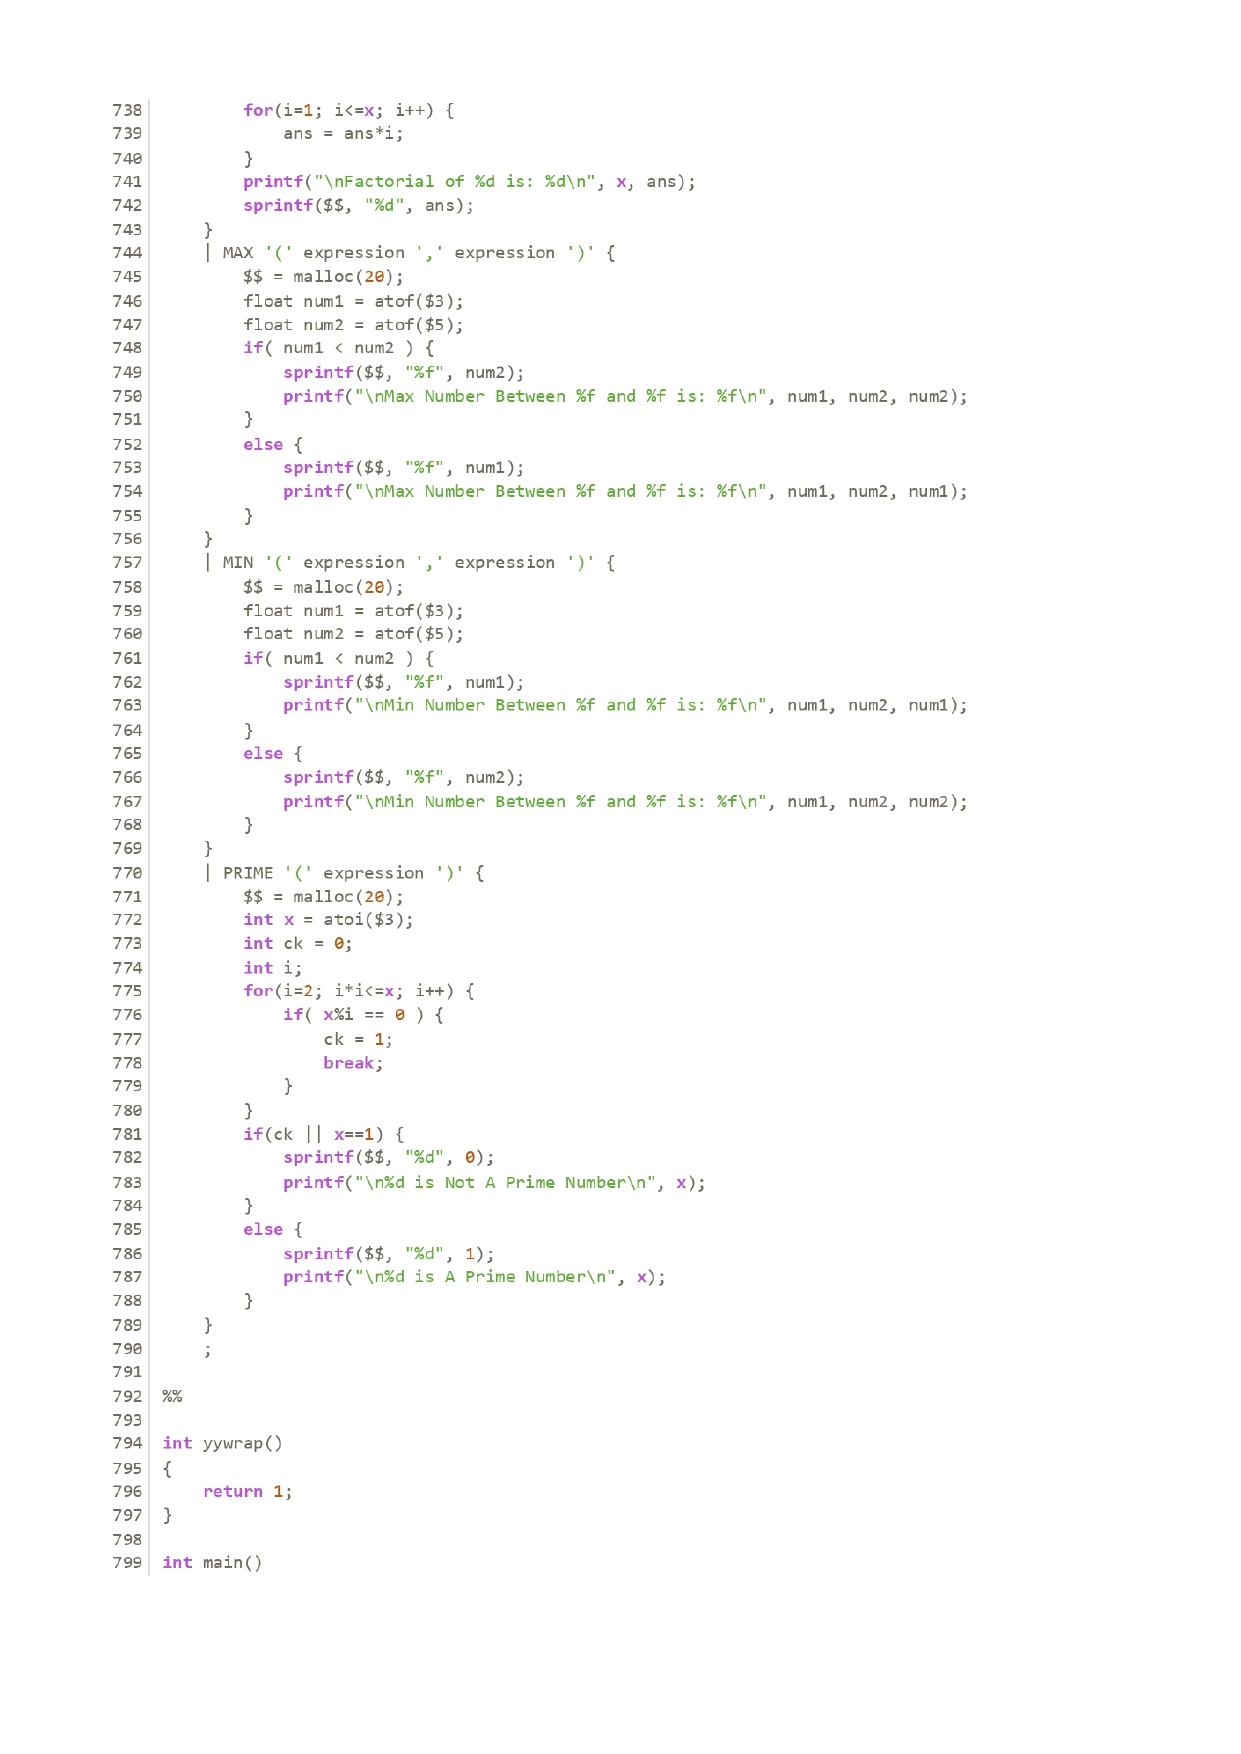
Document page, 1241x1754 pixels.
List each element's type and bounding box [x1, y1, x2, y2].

picture [75, 75, 1166, 1617]
